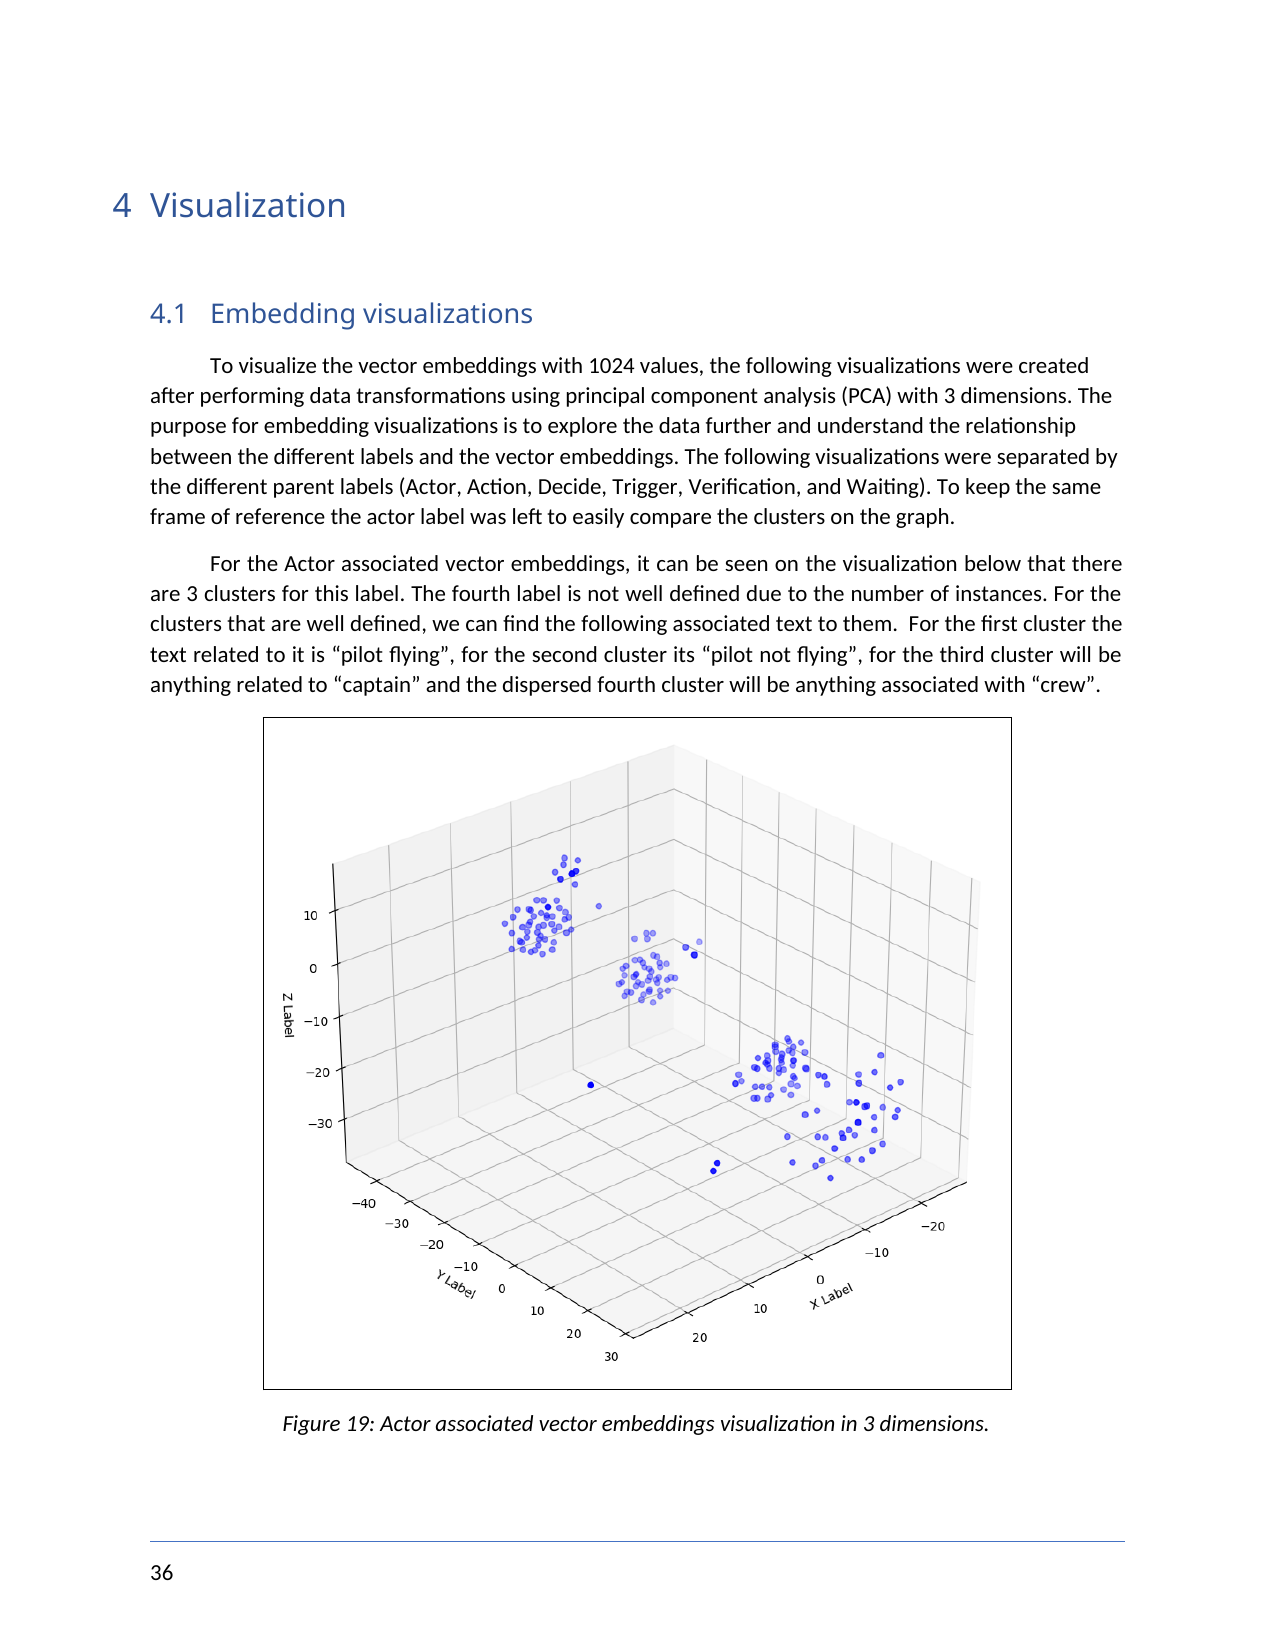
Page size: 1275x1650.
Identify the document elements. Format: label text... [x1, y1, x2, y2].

subtitle Visualization [112, 182, 1125, 228]
text Figure 19: Actor associated vector embeddings visualization in 3 dimensions. [150, 1409, 1125, 1437]
subtitle Embedding visualizations [150, 295, 1125, 332]
picture [264, 718, 1011, 1389]
text For the Actor associated vector embeddings, it can be seen on the visualization below that there are 3 clusters for this label. The fourth label is not well defined due to the number of instances. For the clusters that are well defined, we can find the following associated text to them. For the first cluster the text related to it is “pilot flying”, for the second cluster its “pilot not flying”, for the third cluster will be anything related to “captain” and the dispersed fourth cluster will be anything associated with “crew”. [150, 549, 1125, 698]
text To visualize the vector embeddings with 1024 values, the following visualizations were created after performing data transformations using principal component analysis (PCA) with 3 dimensions. The purpose for embedding visualizations is to explore the data further and understand the relationship between the different labels and the vector embeddings. The following visualizations were separated by the different parent labels (Actor, Action, Decide, Trigger, Verification, and Waiting). To keep the same frame of reference the actor label was left to easily compare the clusters on the graph. [150, 351, 1125, 530]
